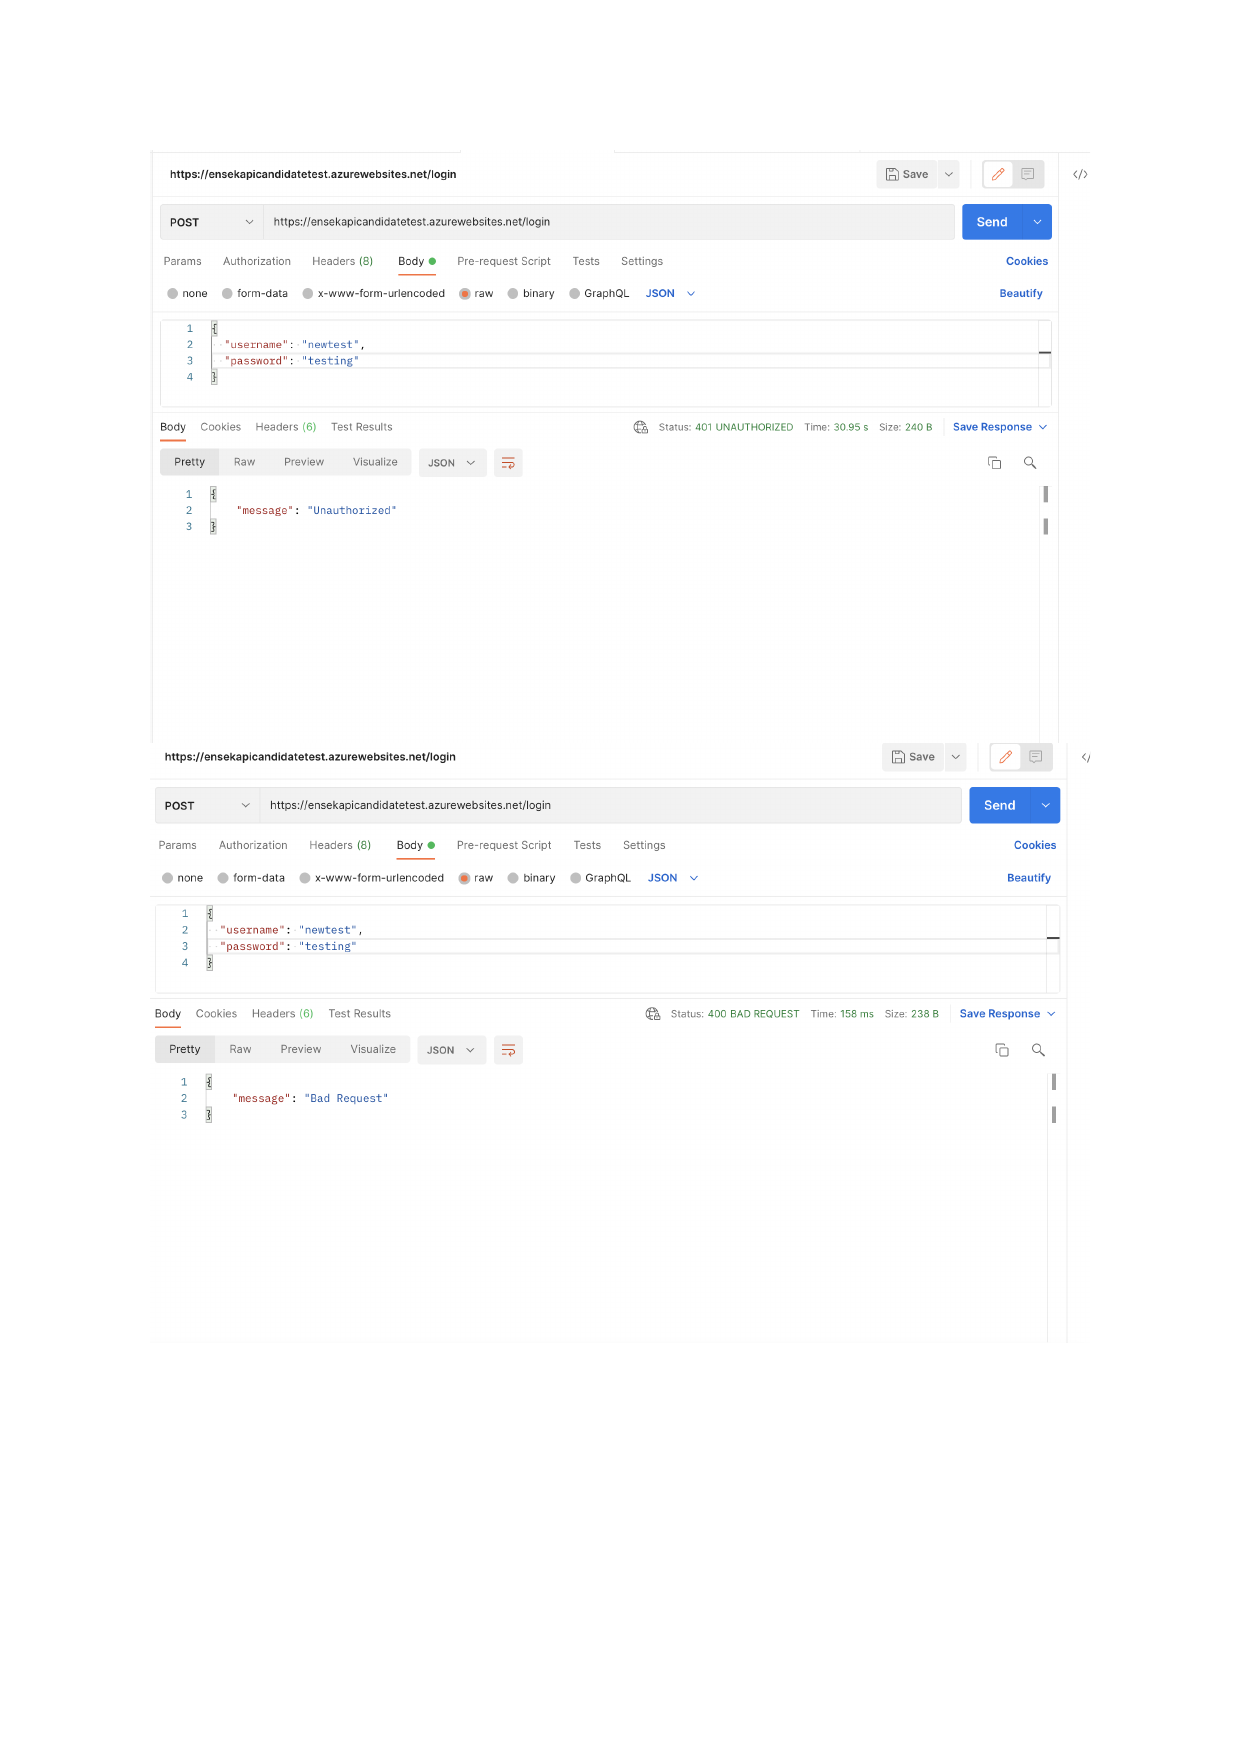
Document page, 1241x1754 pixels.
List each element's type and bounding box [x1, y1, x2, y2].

picture [150, 150, 1091, 1343]
